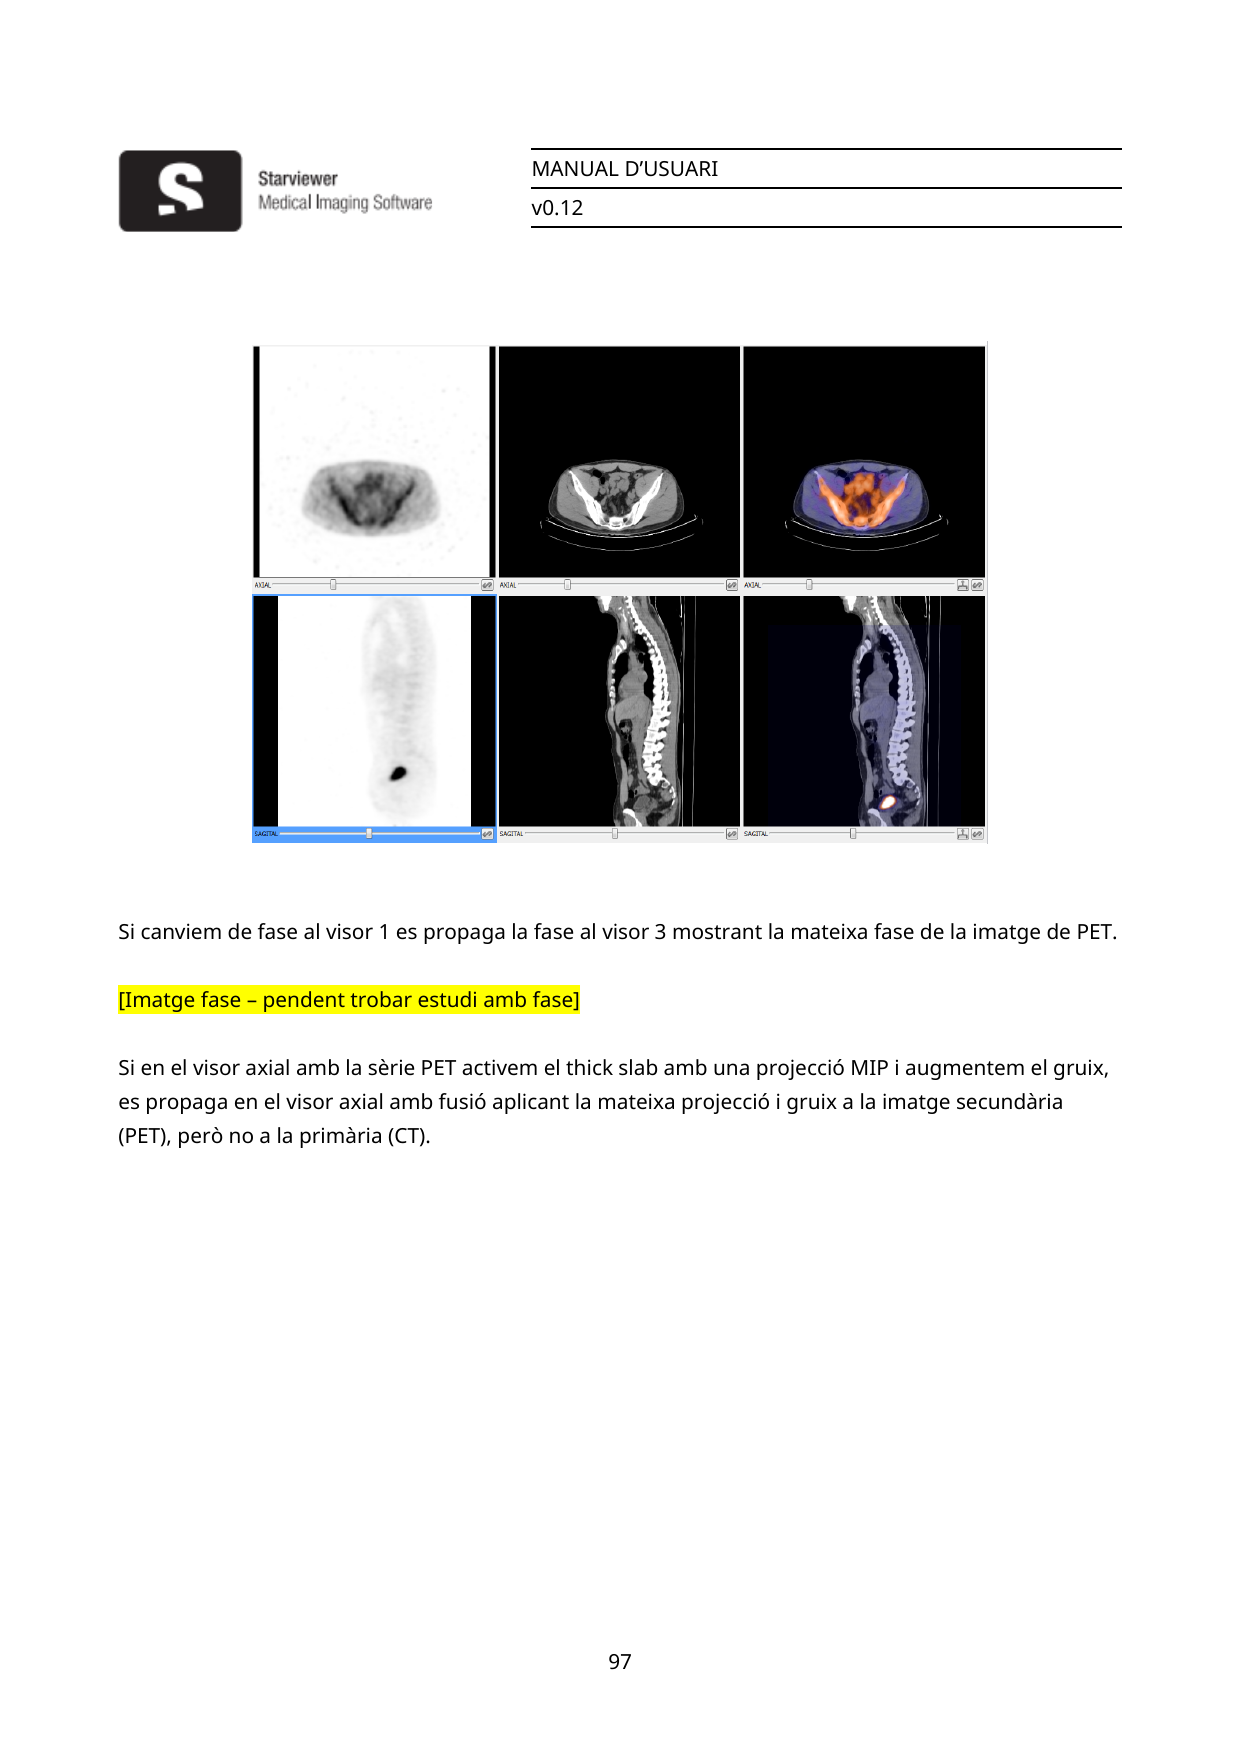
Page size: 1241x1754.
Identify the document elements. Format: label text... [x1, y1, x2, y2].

text [Imatge fase – pendent trobar estudi amb fase] [118, 951, 1122, 1014]
picture [251, 341, 989, 844]
text Si canviem de fase al visor 1 es propaga la fase al visor 3 mostrant la mateixa fase de la imatge de PET. [118, 917, 1122, 946]
text Si en el visor axial amb la sèrie PET activem el thick slab amb una projecció MIP i augmentem el gruix, es propaga en el visor axial amb fusió aplicant la mateixa projecció i gruix a la imatge secundària (PET), però no a la primària (CT). [118, 1053, 1122, 1150]
